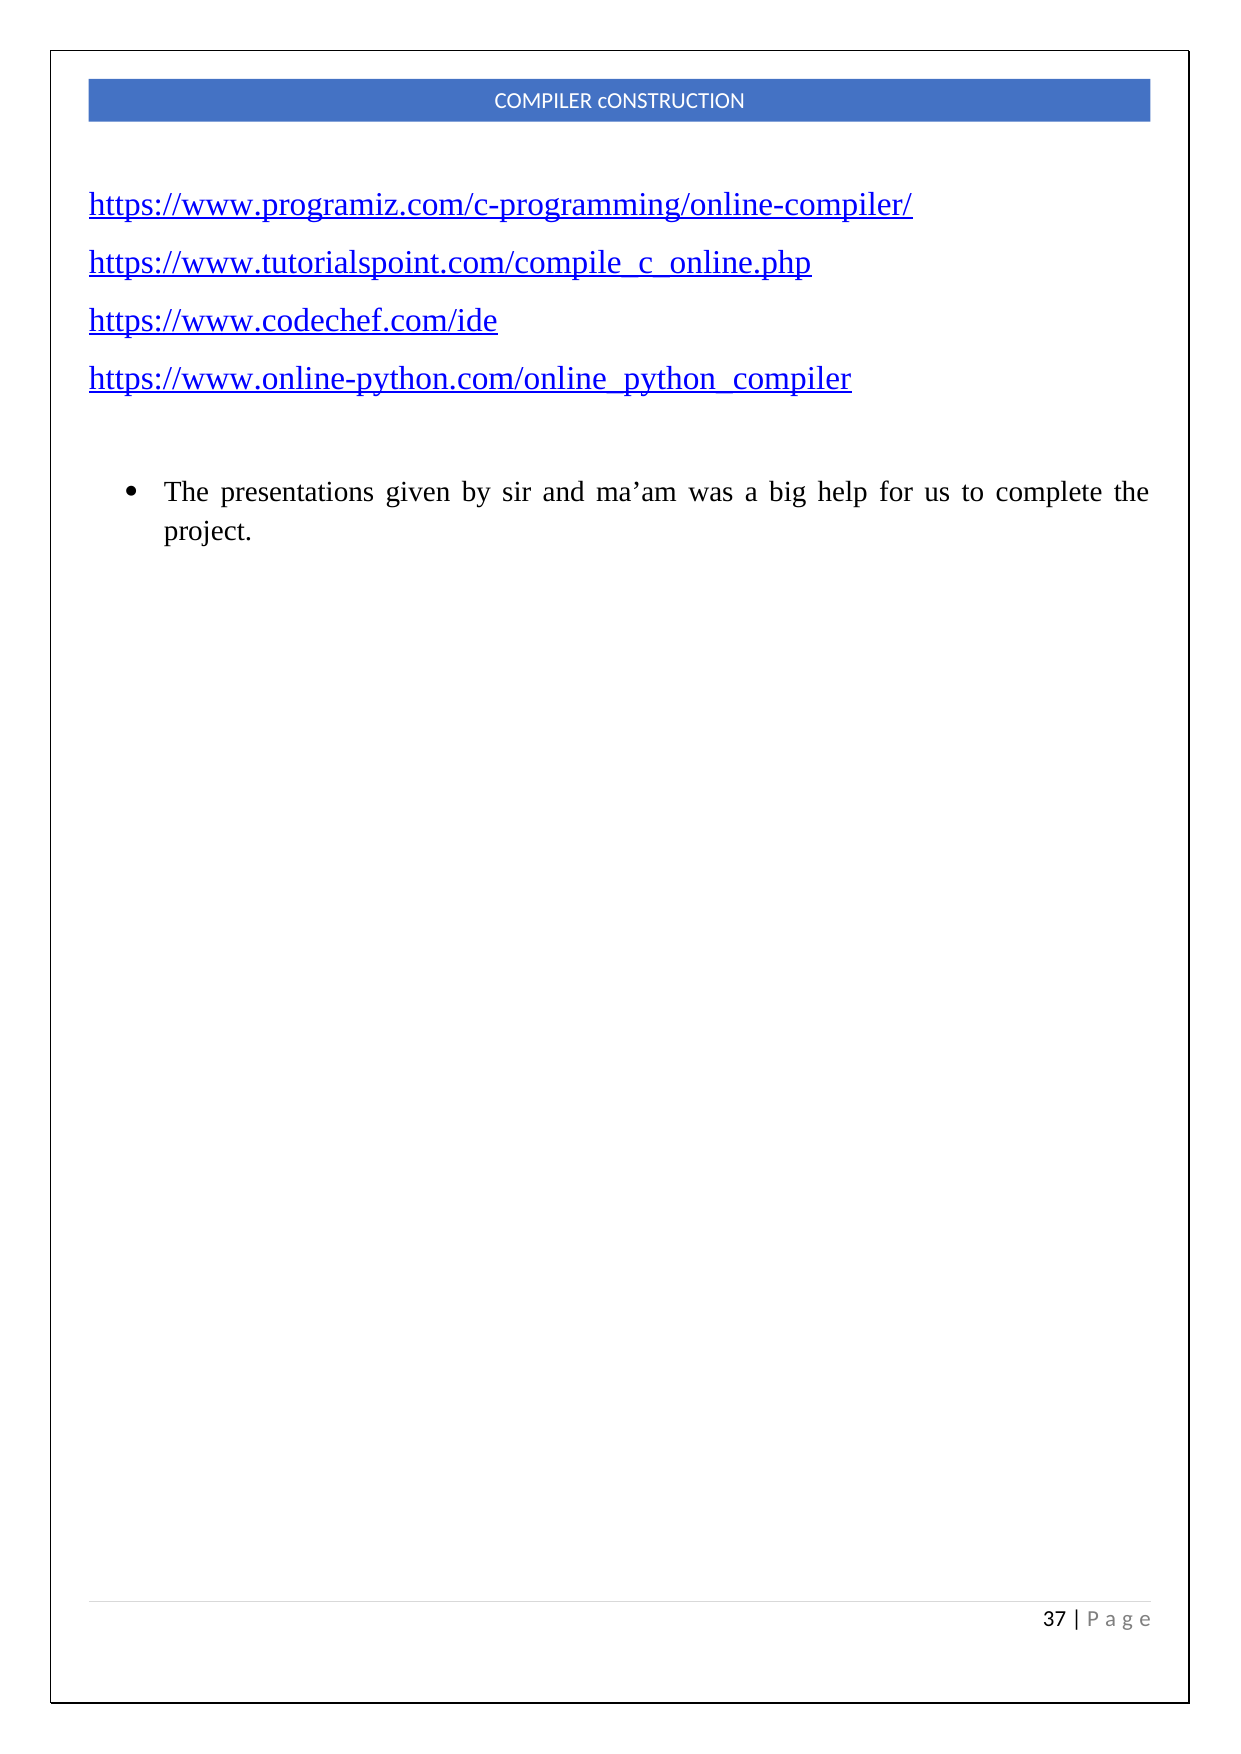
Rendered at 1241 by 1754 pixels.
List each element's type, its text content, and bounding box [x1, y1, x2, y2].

text https://www.programiz.com/c-programming/online-compiler/ [89, 184, 1151, 222]
text https://www.online-python.com/online_python_compiler [89, 358, 1151, 396]
text https://www.tutorialspoint.com/compile_c_online.php [89, 242, 1151, 280]
list The presentations given by sir and ma’am was a big help for us to complete the project. [126, 474, 1151, 546]
text https://www.codechef.com/ide [89, 300, 1151, 338]
